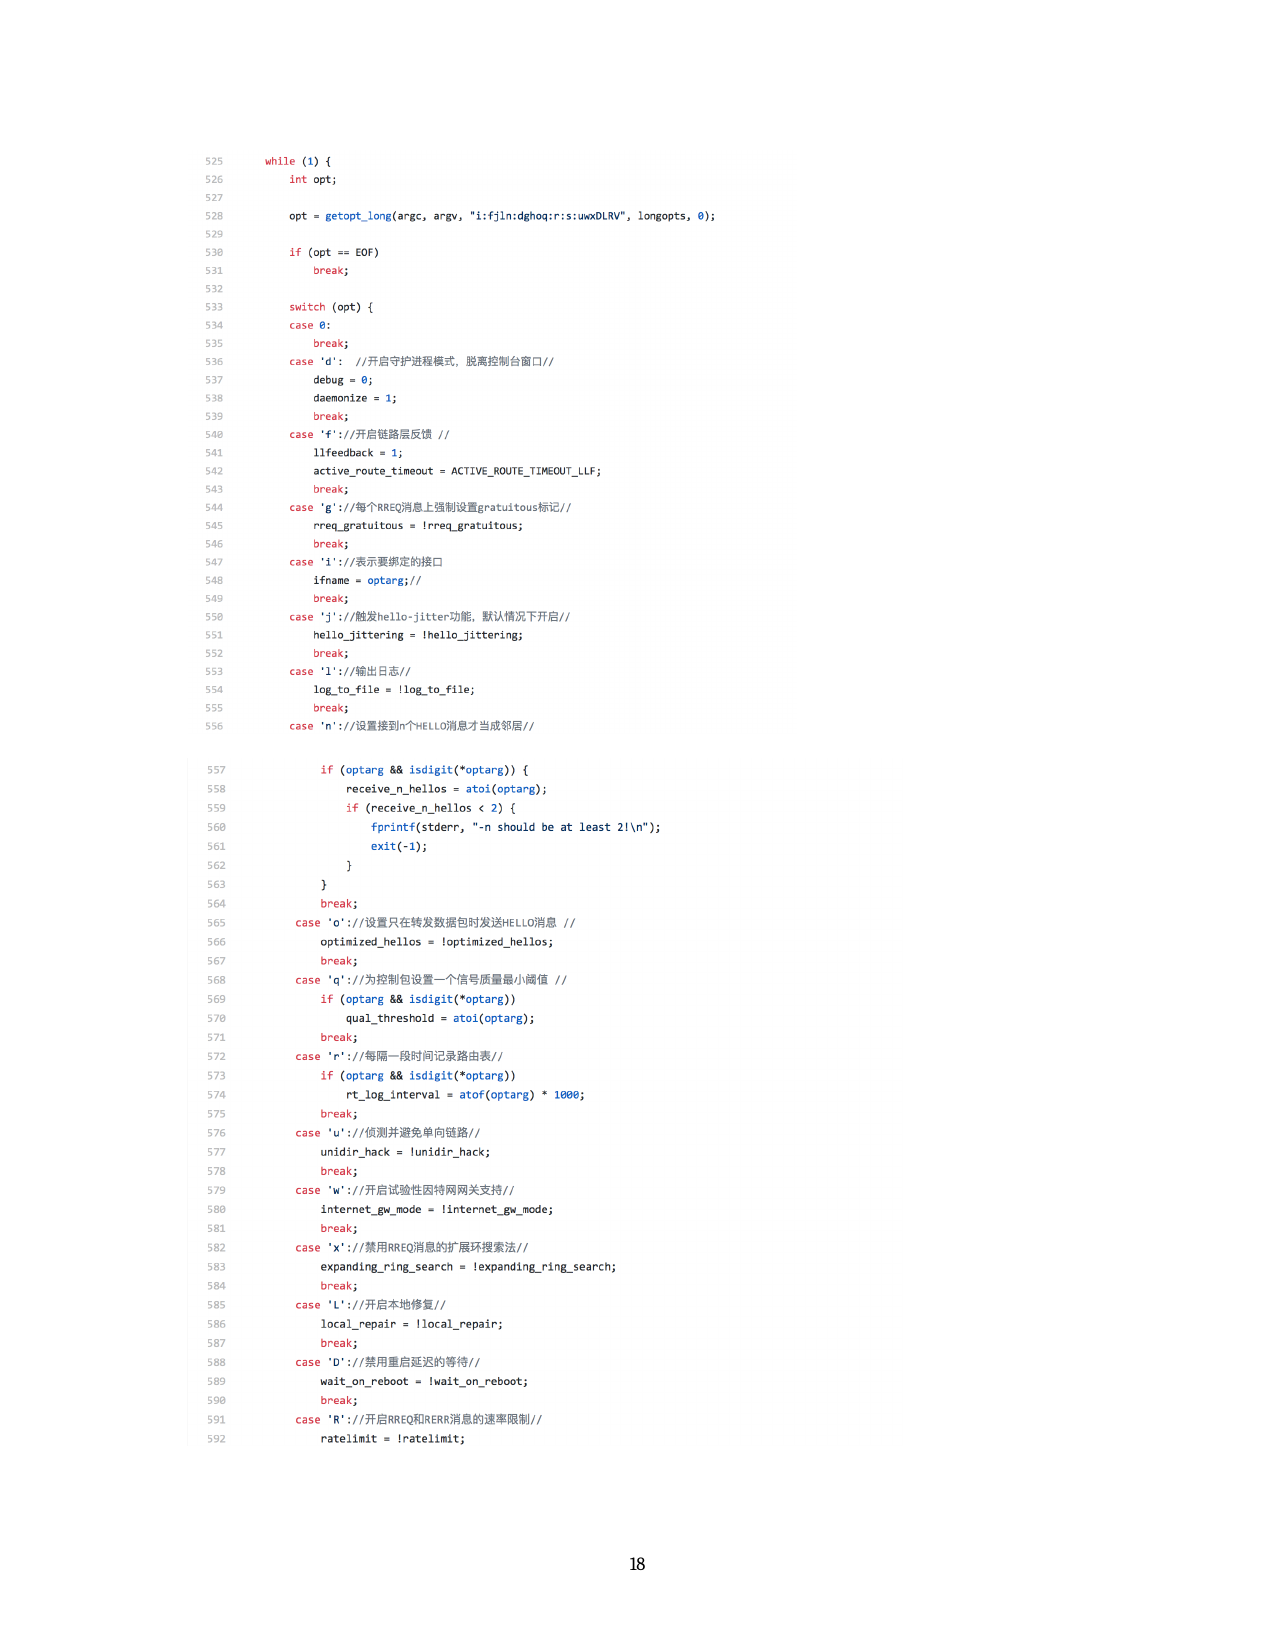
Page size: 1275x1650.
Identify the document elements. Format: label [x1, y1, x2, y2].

picture [187, 758, 903, 1446]
picture [187, 150, 798, 734]
